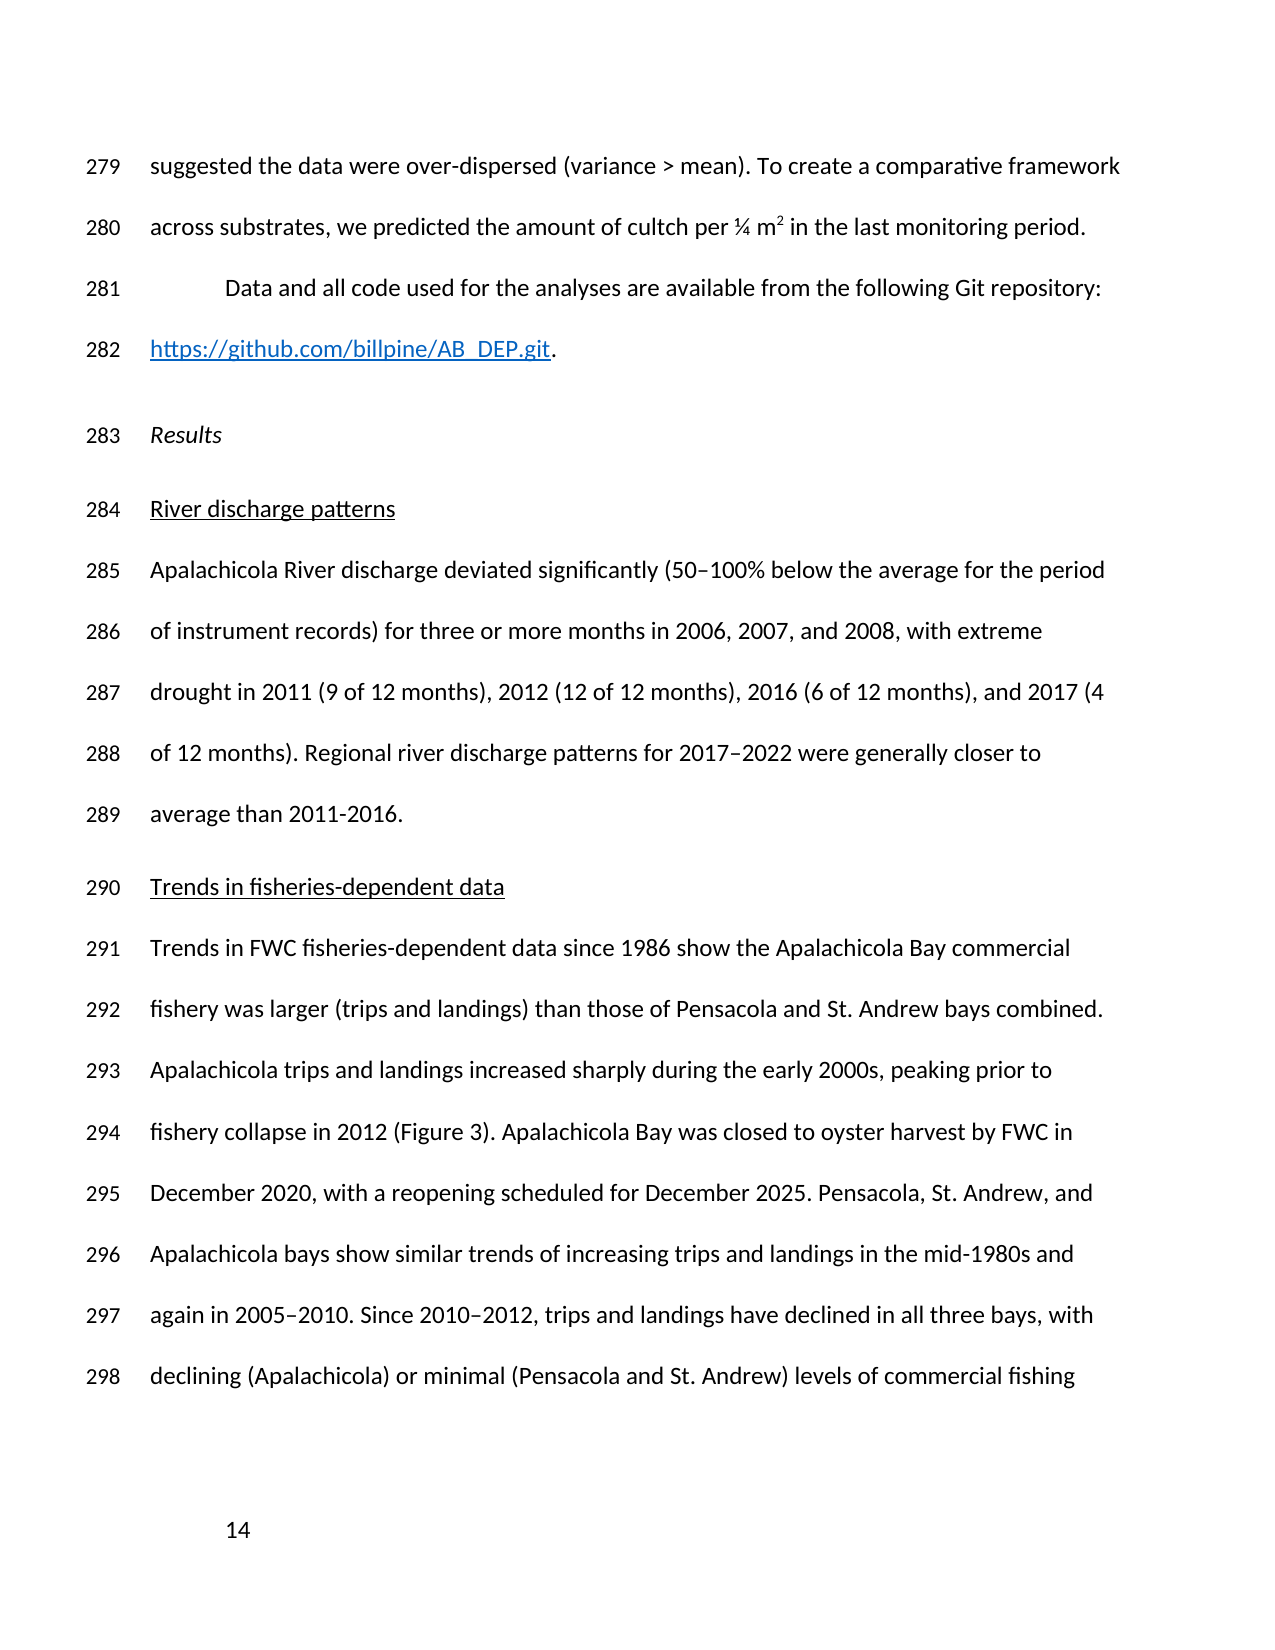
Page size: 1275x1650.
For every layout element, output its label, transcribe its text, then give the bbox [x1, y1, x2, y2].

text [150, 932, 1125, 1390]
text Data and all code used for the analyses are available from the following Git repository: https://github.com/billpine/AB_DEP.git. [150, 272, 1125, 364]
subtitle Trends in fisheries-dependent data [150, 871, 1125, 902]
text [150, 150, 1125, 242]
text Apalachicola River discharge deviated significantly (50–100% below the average for the period of instrument records) for three or more months in 2006, 2007, and 2008, with extreme drought in 2011 (9 of 12 months), 2012 (12 of 12 months), 2016 (6 of 12 months), and 2017 (4 of 12 months). Regional river discharge patterns for 2017–2022 were generally closer to average than 2011-2016. [150, 554, 1125, 828]
subtitle Results [150, 419, 1125, 450]
subtitle River discharge patterns [150, 493, 1125, 523]
